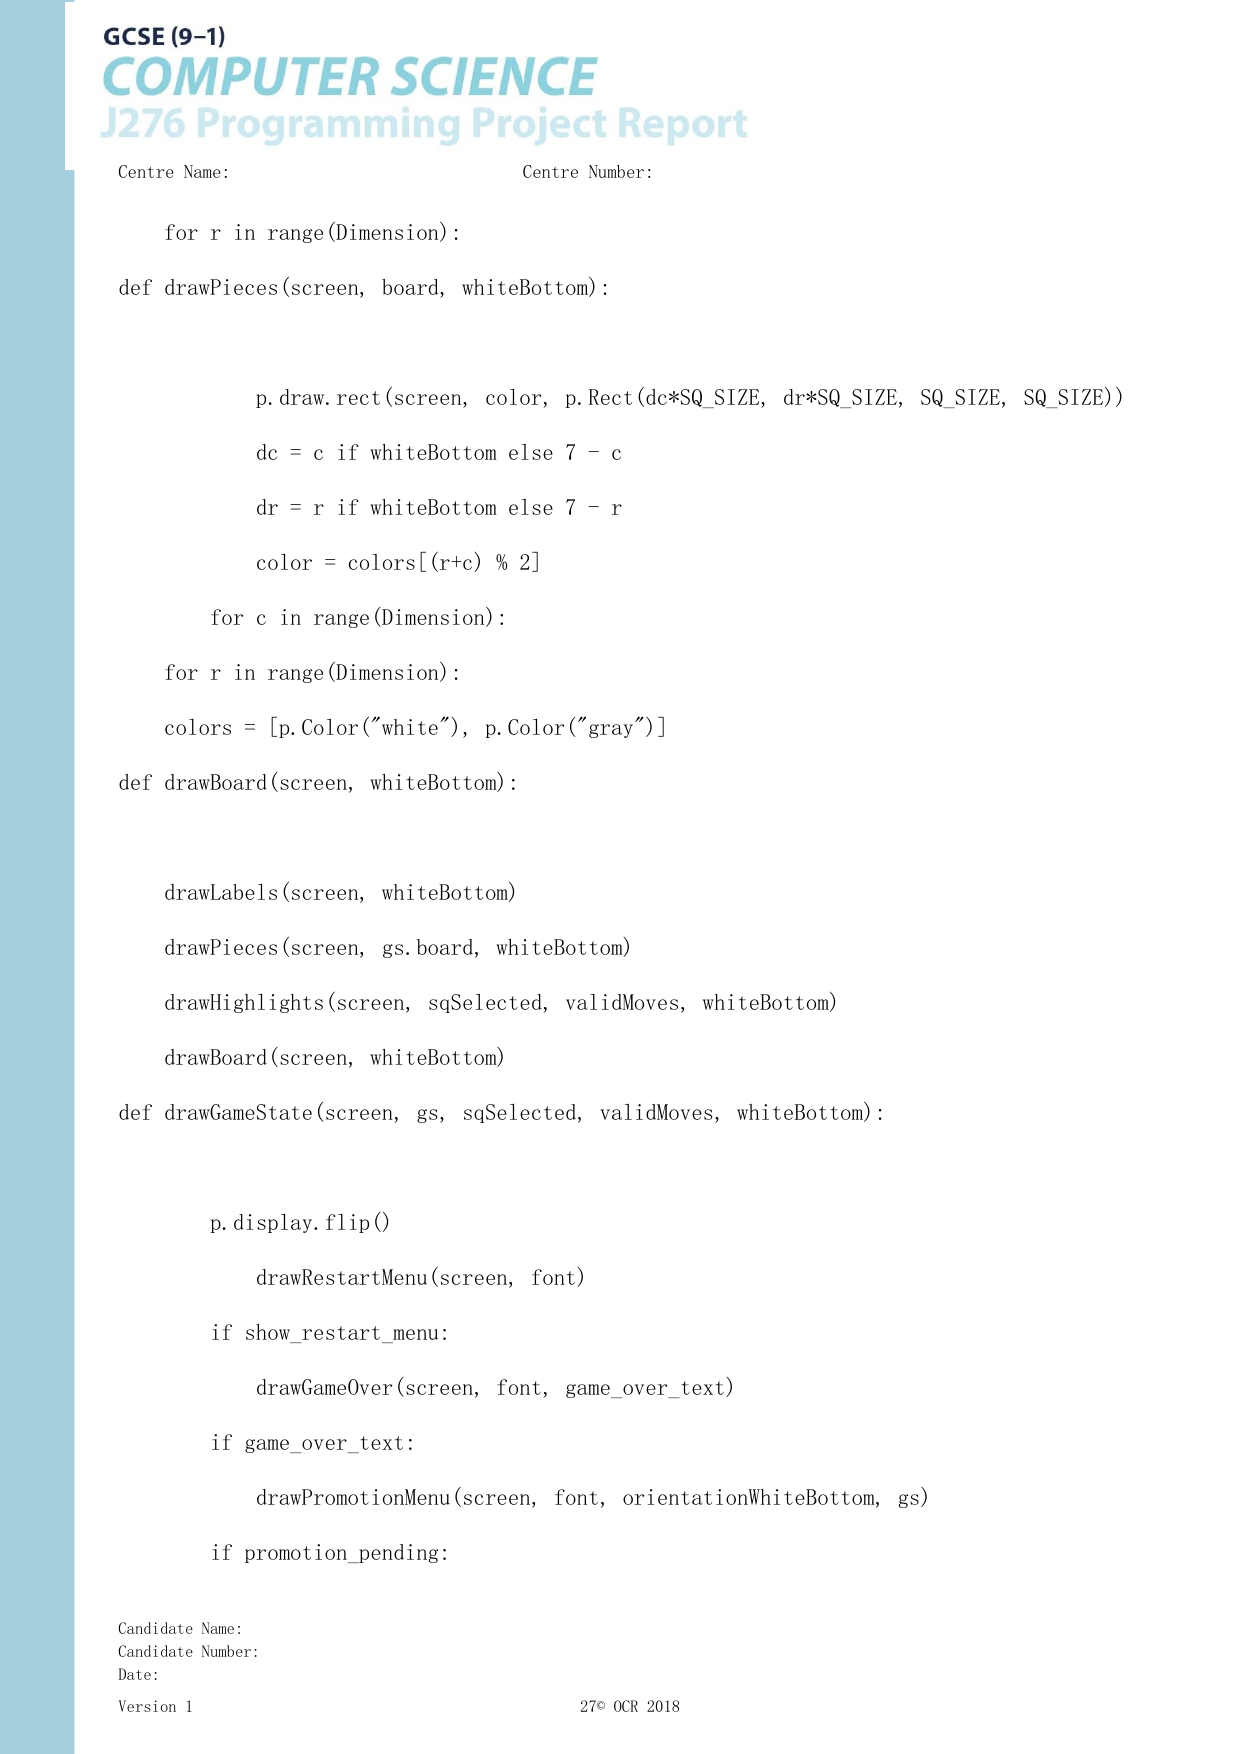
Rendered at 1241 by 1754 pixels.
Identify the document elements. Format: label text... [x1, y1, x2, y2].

text def drawPieces(screen, board, whiteBottom): [118, 272, 1152, 298]
text drawHighlights(screen, sqSelected, validMoves, whiteBottom) [118, 987, 1152, 1013]
text drawBoard(screen, whiteBottom) [118, 1042, 1152, 1068]
text drawRestartMenu(screen, font) [118, 1262, 1152, 1288]
text if promotion_pending: [118, 1537, 1152, 1563]
text p.draw.rect(screen, color, p.Rect(dc*SQ_SIZE, dr*SQ_SIZE, SQ_SIZE, SQ_SIZE)) [118, 382, 1152, 408]
text if show_restart_menu: [118, 1317, 1152, 1343]
text def drawGameState(screen, gs, sqSelected, validMoves, whiteBottom): [118, 1097, 1152, 1123]
text def drawBoard(screen, whiteBottom): [118, 767, 1152, 793]
text drawPromotionMenu(screen, font, orientationWhiteBottom, gs) [118, 1482, 1152, 1508]
text for r in range(Dimension): [118, 657, 1152, 683]
text p.display.flip() [118, 1207, 1152, 1233]
text dc = c if whiteBottom else 7 - c [118, 437, 1152, 463]
text for r in range(Dimension): [118, 217, 1152, 243]
text color = colors[(r+c) % 2] [118, 547, 1152, 573]
picture [65, 2, 1240, 170]
text dr = r if whiteBottom else 7 - r [118, 492, 1152, 518]
text colors = [p.Color("white"), p.Color("gray")] [118, 712, 1152, 738]
text drawPieces(screen, gs.board, whiteBottom) [118, 932, 1152, 958]
text for c in range(Dimension): [118, 602, 1152, 628]
text if game_over_text: [118, 1427, 1152, 1453]
text drawGameOver(screen, font, game_over_text) [118, 1372, 1152, 1398]
text drawLabels(screen, whiteBottom) [118, 877, 1152, 903]
